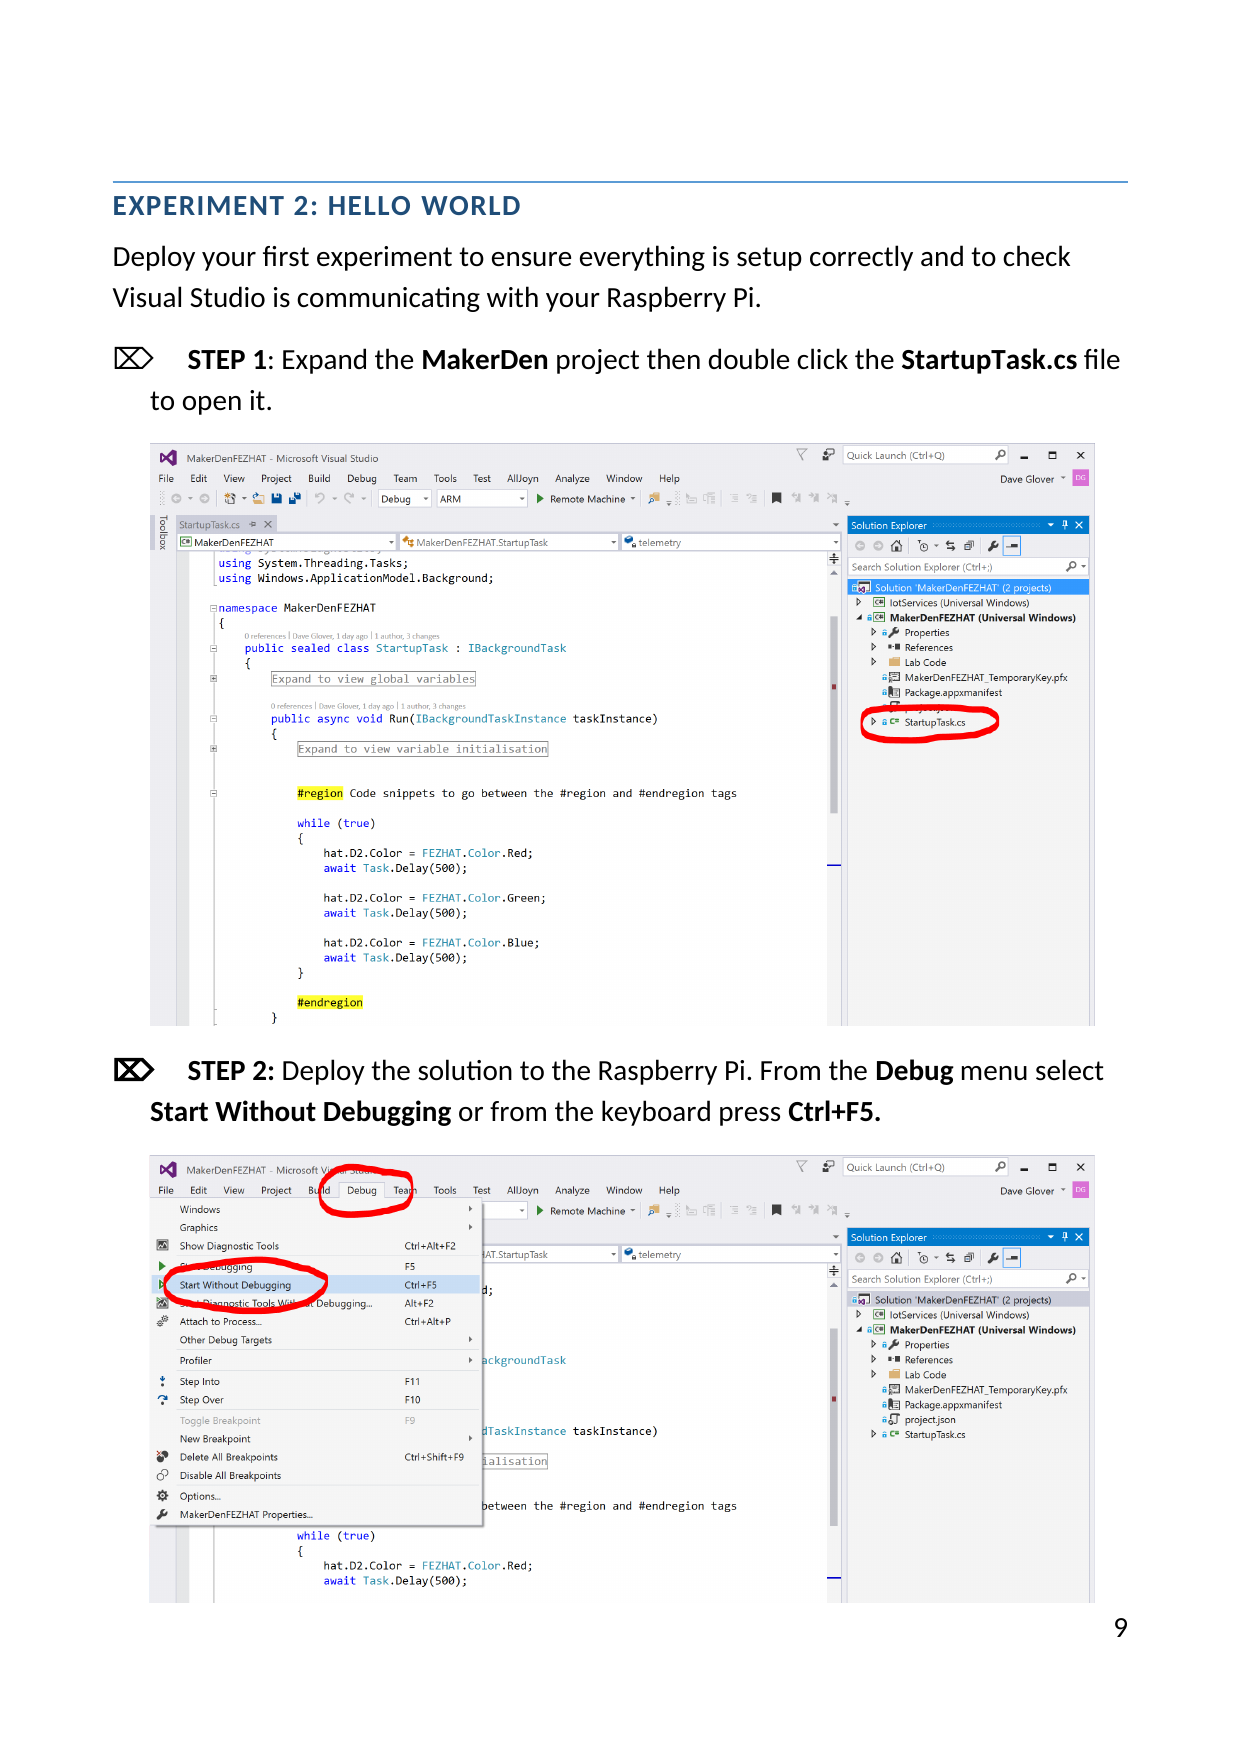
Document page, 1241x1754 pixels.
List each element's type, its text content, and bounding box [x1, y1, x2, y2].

list STEP 1: Expand the MakerDen project then double click the StartupTask.cs file to open it. [112, 341, 1128, 418]
text Deploy your first experiment to ensure everything is setup correctly and to check Visual Studio is communicating with your Raspberry Pi. [112, 238, 1128, 315]
picture [150, 443, 1095, 1026]
list STEP 2: Deploy the solution to the Raspberry Pi. From the Debug menu select Start Without Debugging or from the keyboard press Ctrl+F5. [112, 1052, 1128, 1129]
picture [149, 1155, 1095, 1603]
text Experiment 2: Hello WORLD [112, 182, 1128, 223]
